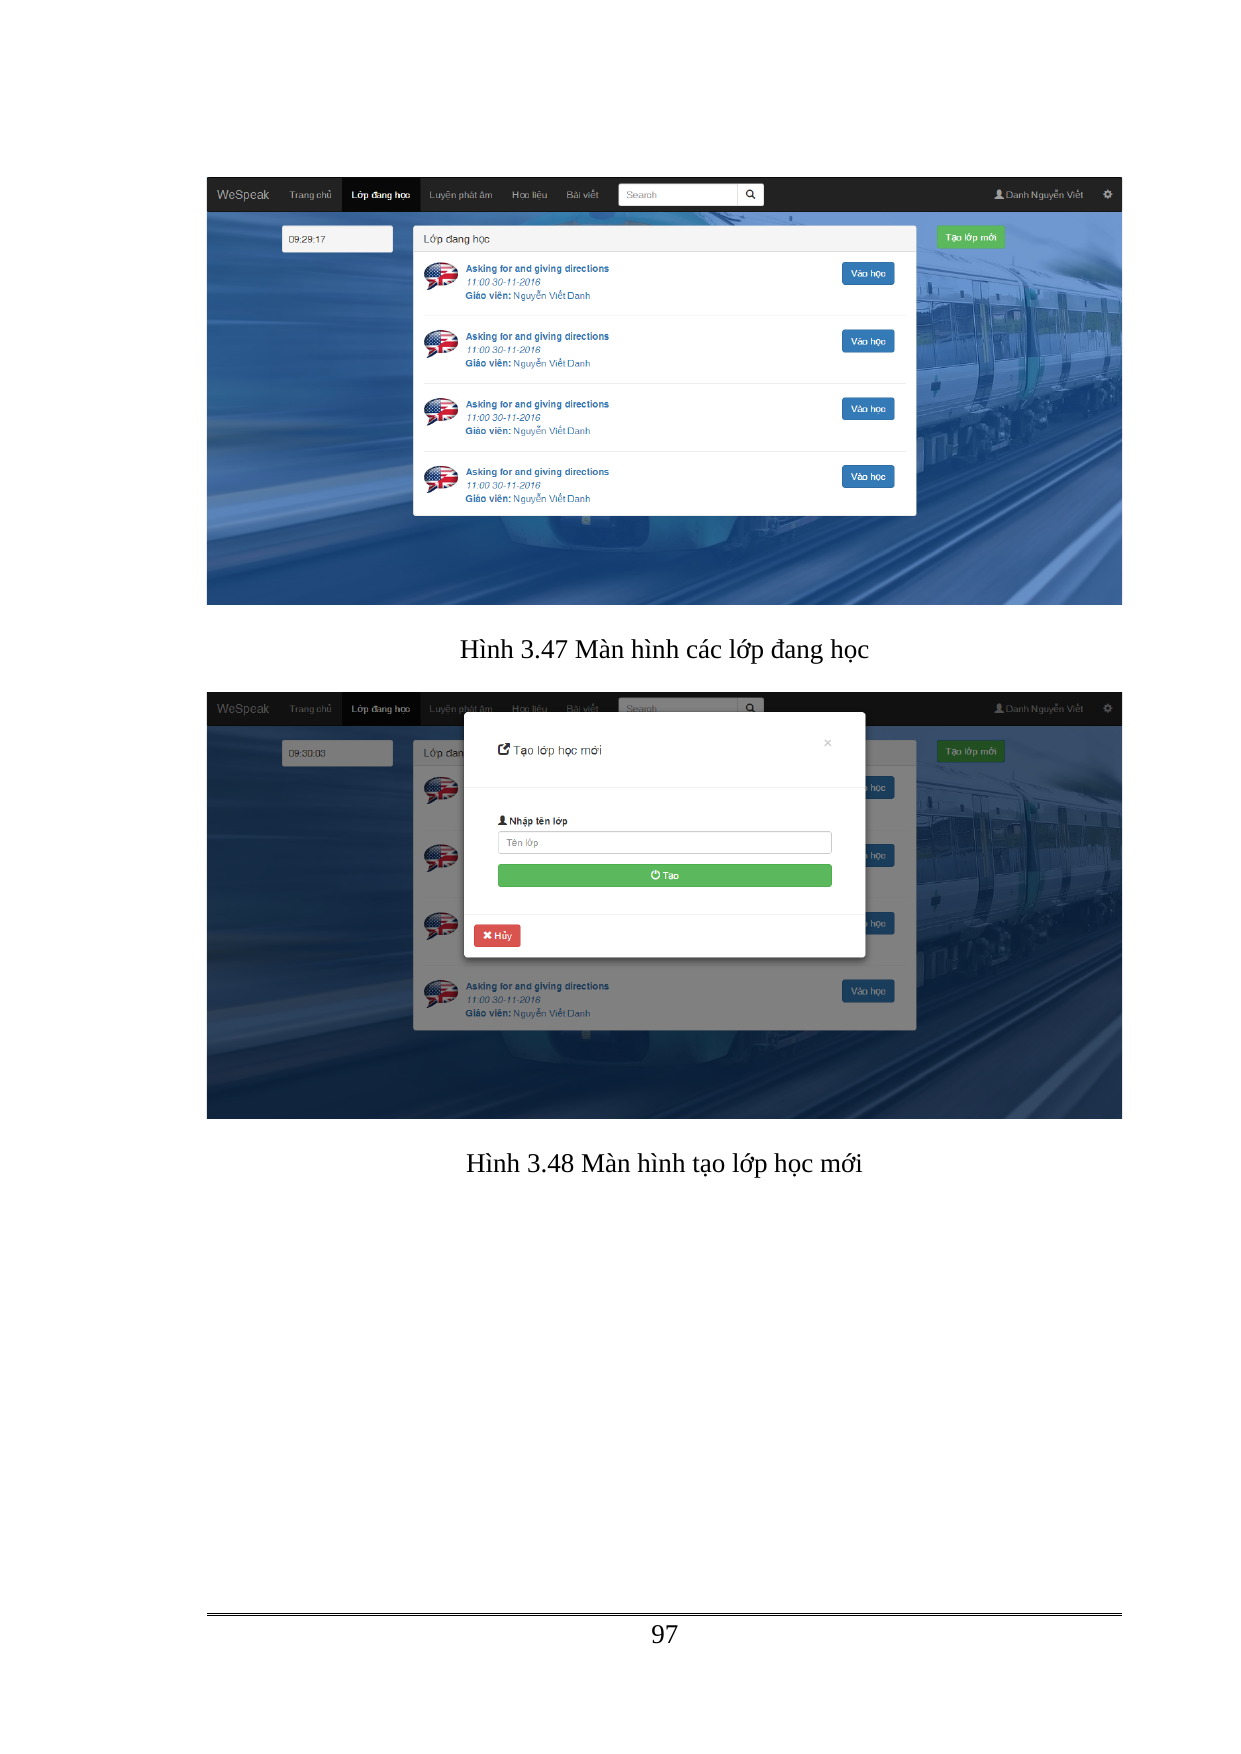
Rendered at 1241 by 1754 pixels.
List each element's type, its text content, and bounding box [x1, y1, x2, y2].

picture [206, 692, 1123, 1119]
picture [206, 177, 1123, 605]
